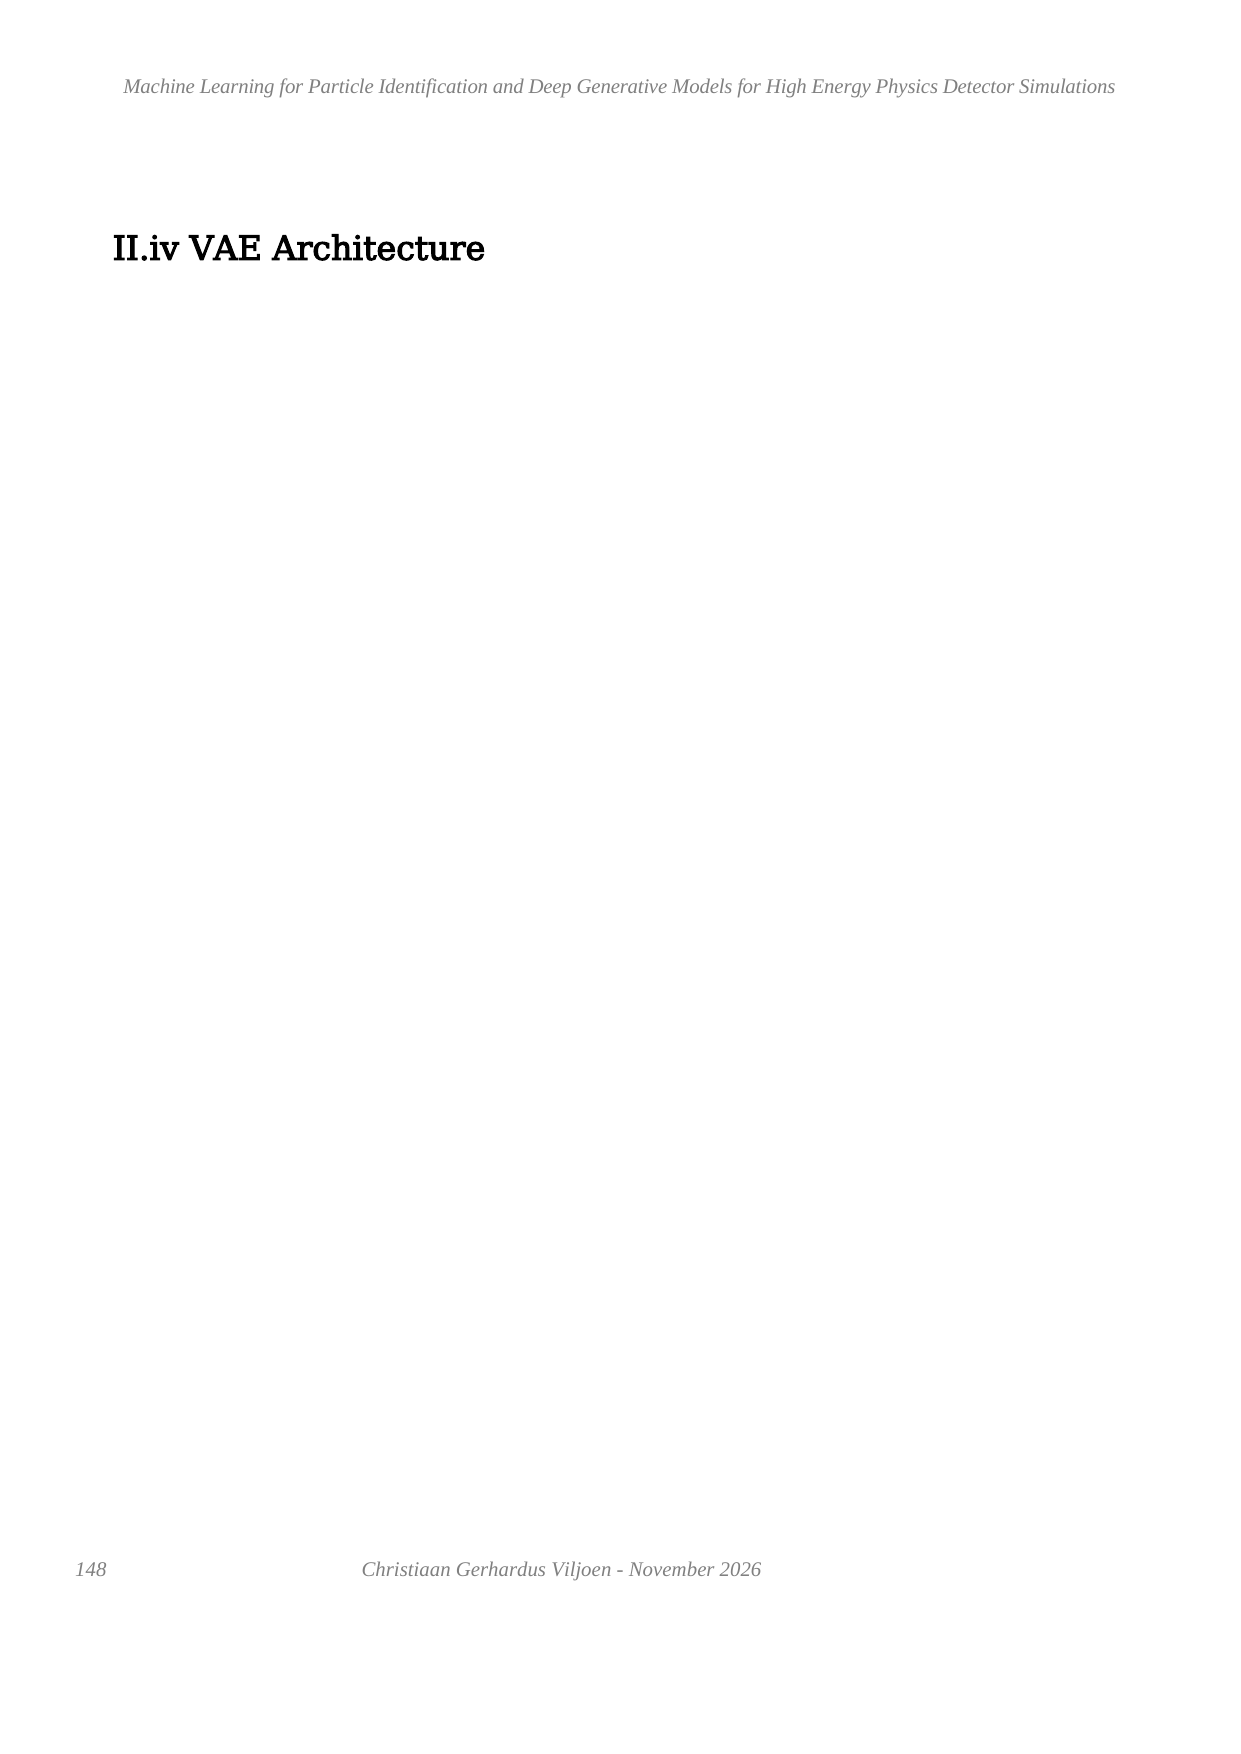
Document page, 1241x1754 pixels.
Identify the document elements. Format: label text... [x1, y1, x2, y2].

text II.iv VAE Architecture [112, 227, 1165, 267]
